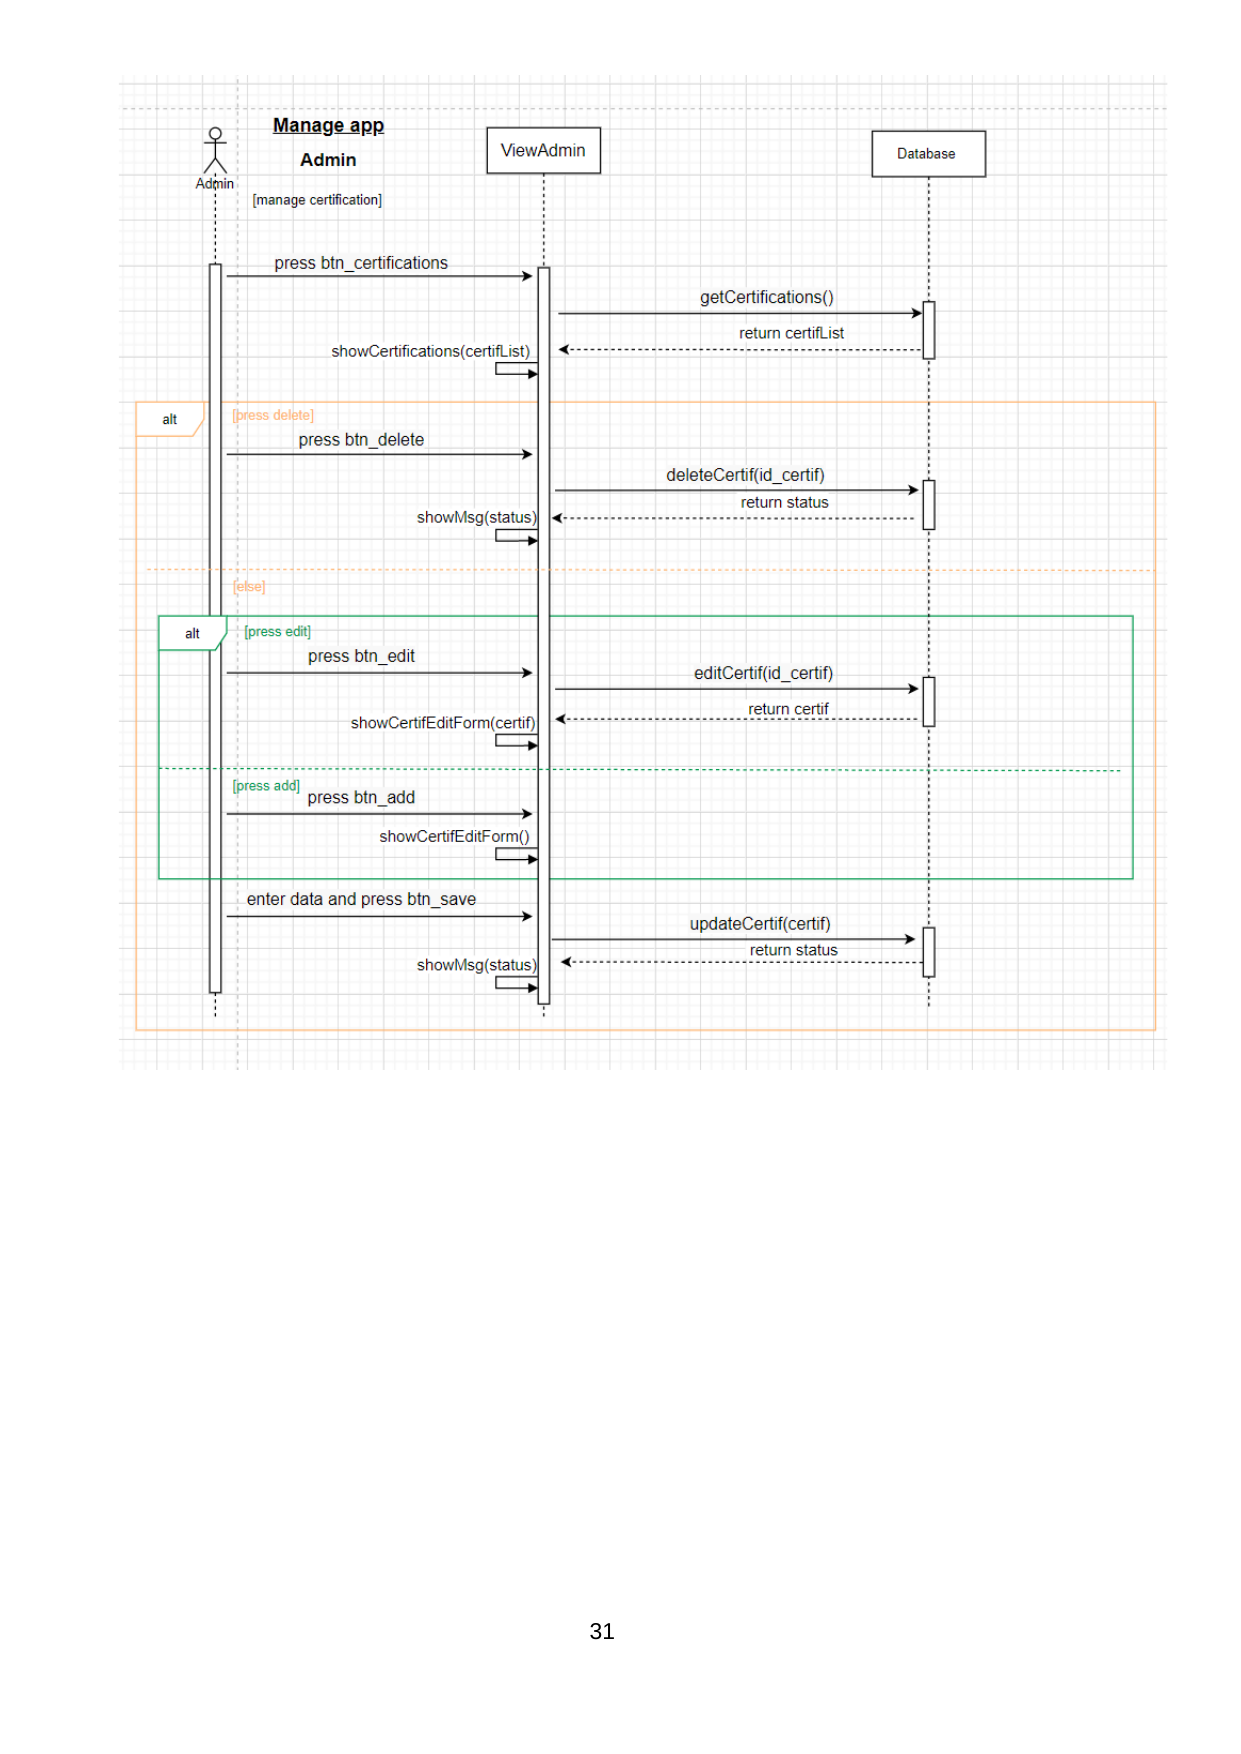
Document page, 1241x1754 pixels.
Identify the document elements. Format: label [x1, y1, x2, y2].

picture [118, 75, 1168, 1070]
